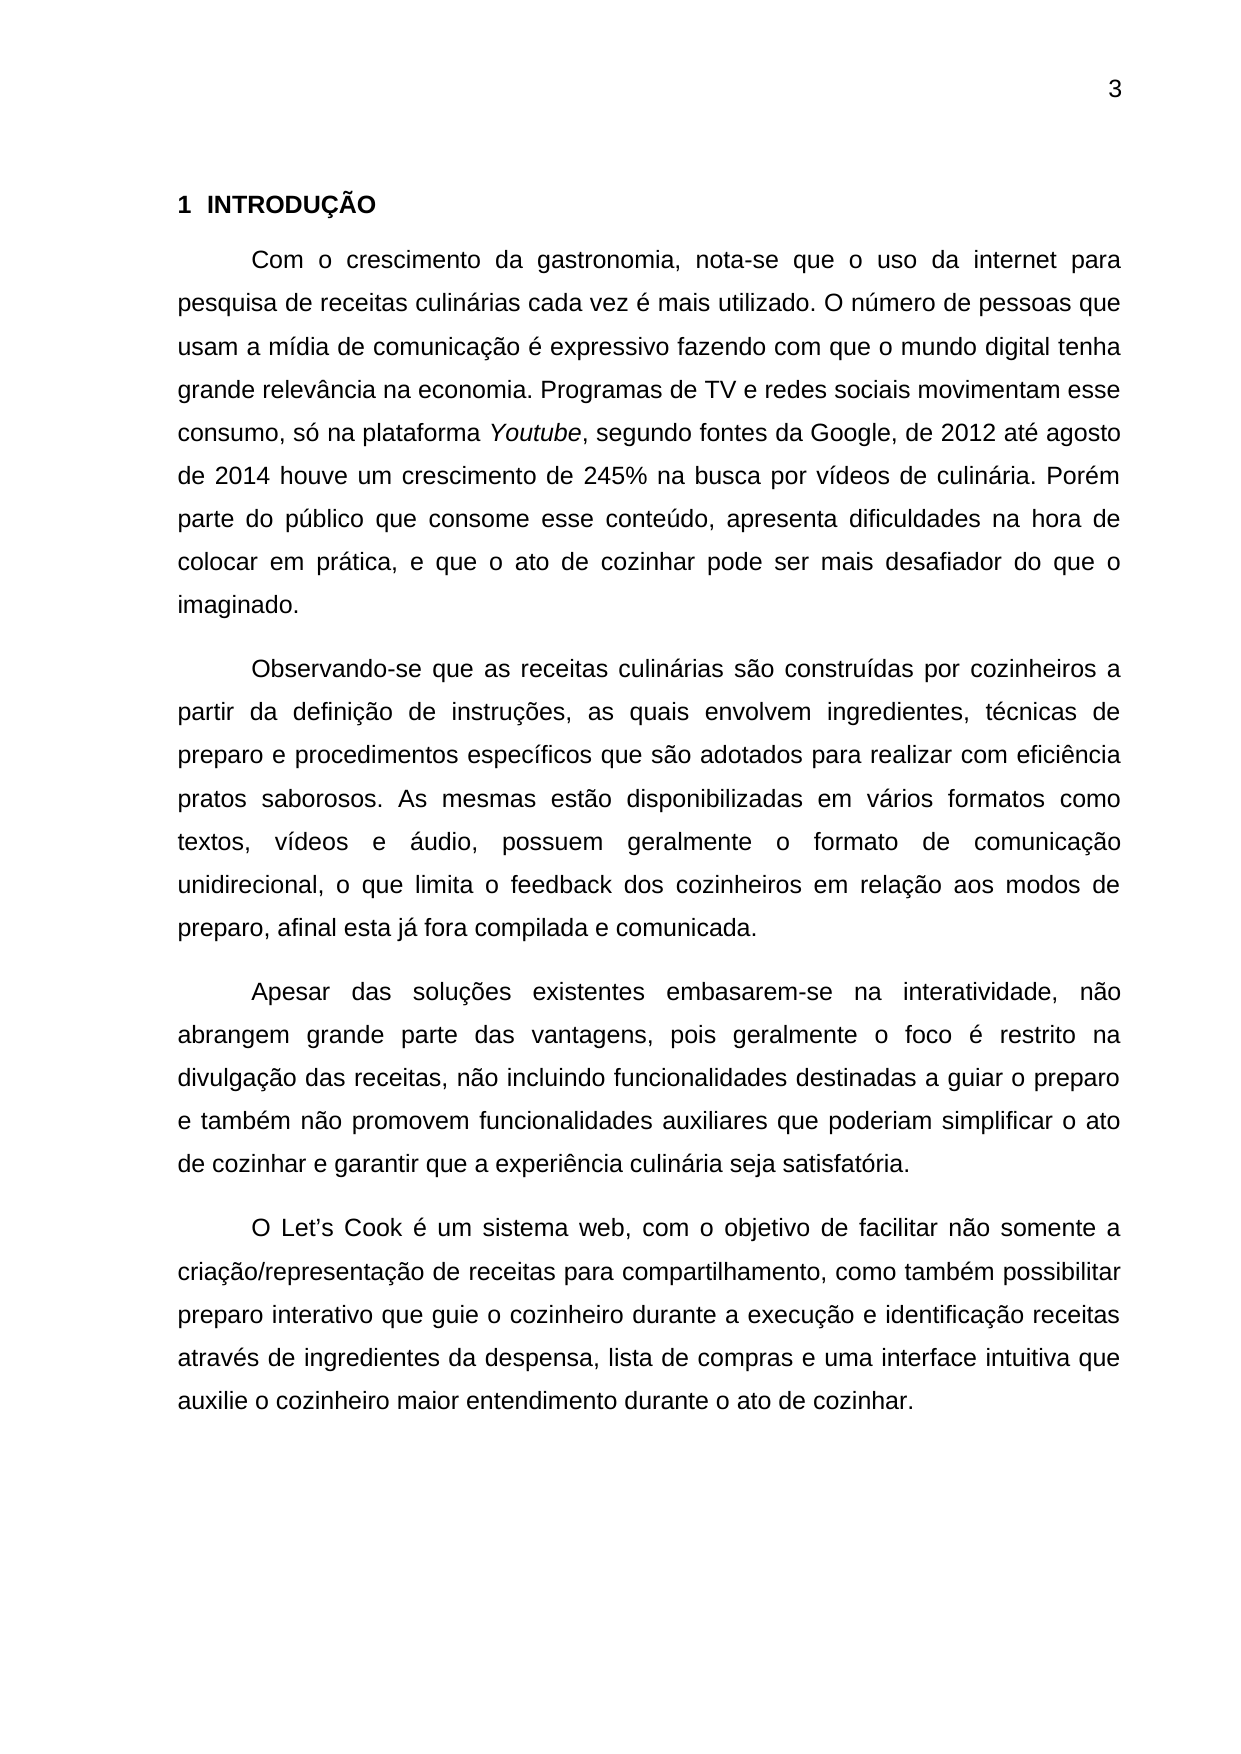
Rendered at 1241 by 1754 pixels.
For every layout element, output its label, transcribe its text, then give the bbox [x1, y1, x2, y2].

text O Let’s Cook é um sistema web, com o objetivo de facilitar não somente a criação/representação de receitas para compartilhamento, como também possibilitar preparo interativo que guie o cozinheiro durante a execução e identificação receitas através de ingredientes da despensa, lista de compras e uma interface intuitiva que auxilie o cozinheiro maior entendimento durante o ato de cozinhar. [177, 1213, 1122, 1415]
text Apesar das soluções existentes embasarem-se na interatividade, não abrangem grande parte das vantagens, pois geralmente o foco é restrito na divulgação das receitas, não incluindo funcionalidades destinadas a guiar o preparo e também não promovem funcionalidades auxiliares que poderiam simplificar o ato de cozinhar e garantir que a experiência culinária seja satisfatória. [177, 977, 1122, 1178]
text Observando-se que as receitas culinárias são construídas por cozinheiros a partir da definição de instruções, as quais envolvem ingredientes, técnicas de preparo e procedimentos específicos que são adotados para realizar com eficiência pratos saborosos. As mesmas estão disponibilizadas em vários formatos como textos, vídeos e áudio, possuem geralmente o formato de comunicação unidirecional, o que limita o feedback dos cozinheiros em relação aos modos de preparo, afinal esta já fora compilada e comunicada. [177, 654, 1122, 942]
subtitle INTRODUÇÃO [177, 190, 1133, 218]
text Com o crescimento da gastronomia, nota-se que o uso da internet para pesquisa de receitas culinárias cada vez é mais utilizado. O número de pessoas que usam a mídia de comunicação é expressivo fazendo com que o mundo digital tenha grande relevância na economia. Programas de TV e redes sociais movimentam esse consumo, só na plataforma Youtube, segundo fontes da Google, de 2012 até agosto de 2014 houve um crescimento de 245% na busca por vídeos de culinária. Porém parte do público que consome esse conteúdo, apresenta dificuldades na hora de colocar em prática, e que o ato de cozinhar pode ser mais desafiador do que o imaginado. [177, 245, 1122, 619]
